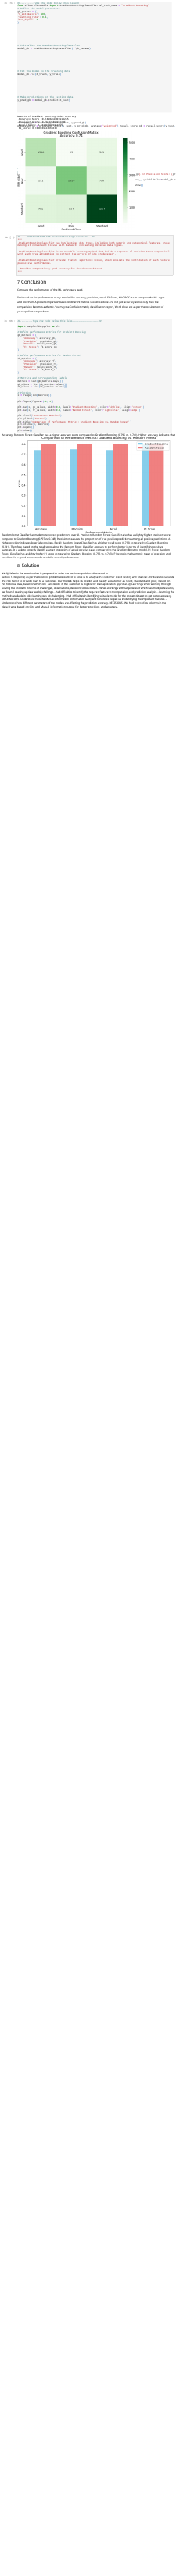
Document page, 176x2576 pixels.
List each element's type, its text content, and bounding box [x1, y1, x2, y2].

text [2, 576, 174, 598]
picture [17, 131, 135, 230]
picture [18, 437, 171, 533]
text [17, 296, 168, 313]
